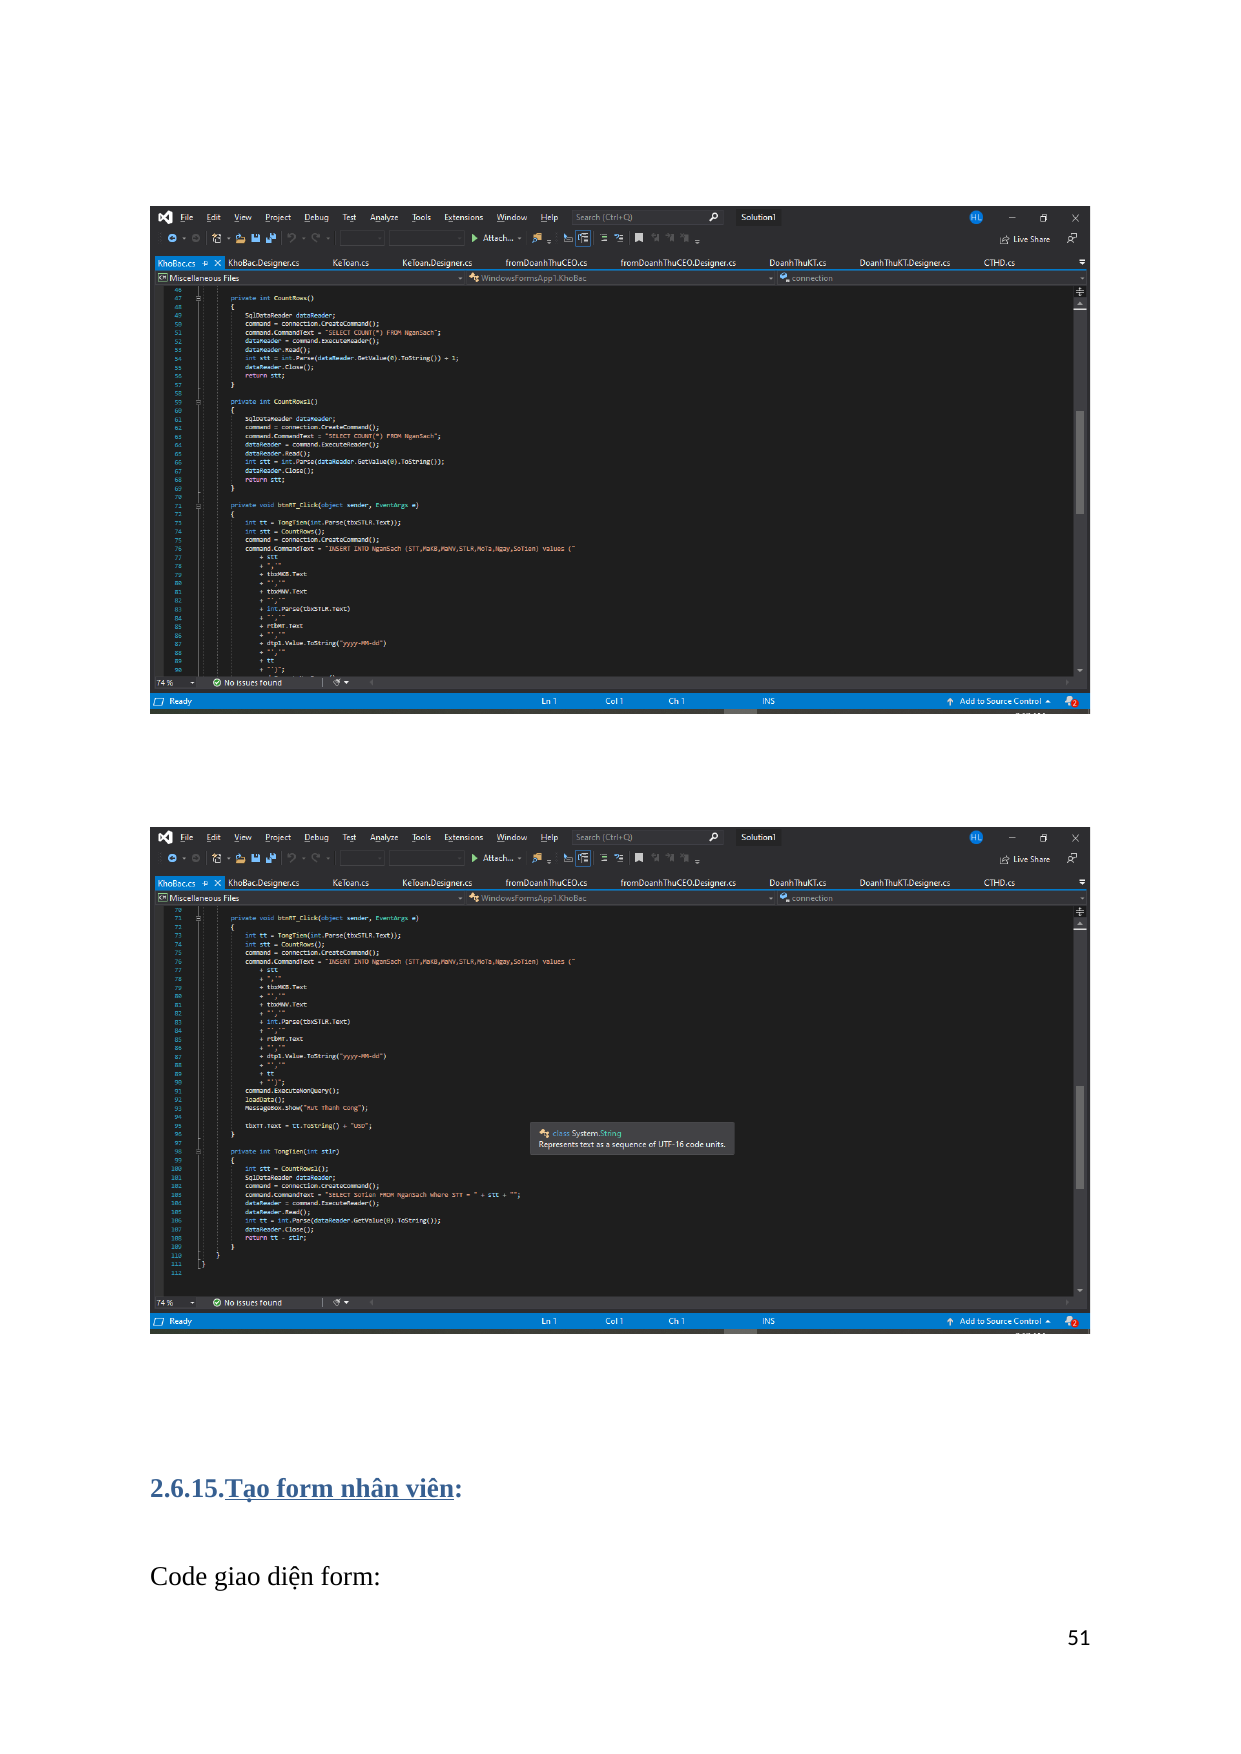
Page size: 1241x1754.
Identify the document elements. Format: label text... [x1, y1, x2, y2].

subtitle 2.6.15.Tạo form nhân viên: [150, 1472, 1090, 1503]
text Code giao diện form: [150, 1561, 1090, 1592]
picture [150, 206, 1091, 714]
picture [150, 827, 1091, 1334]
